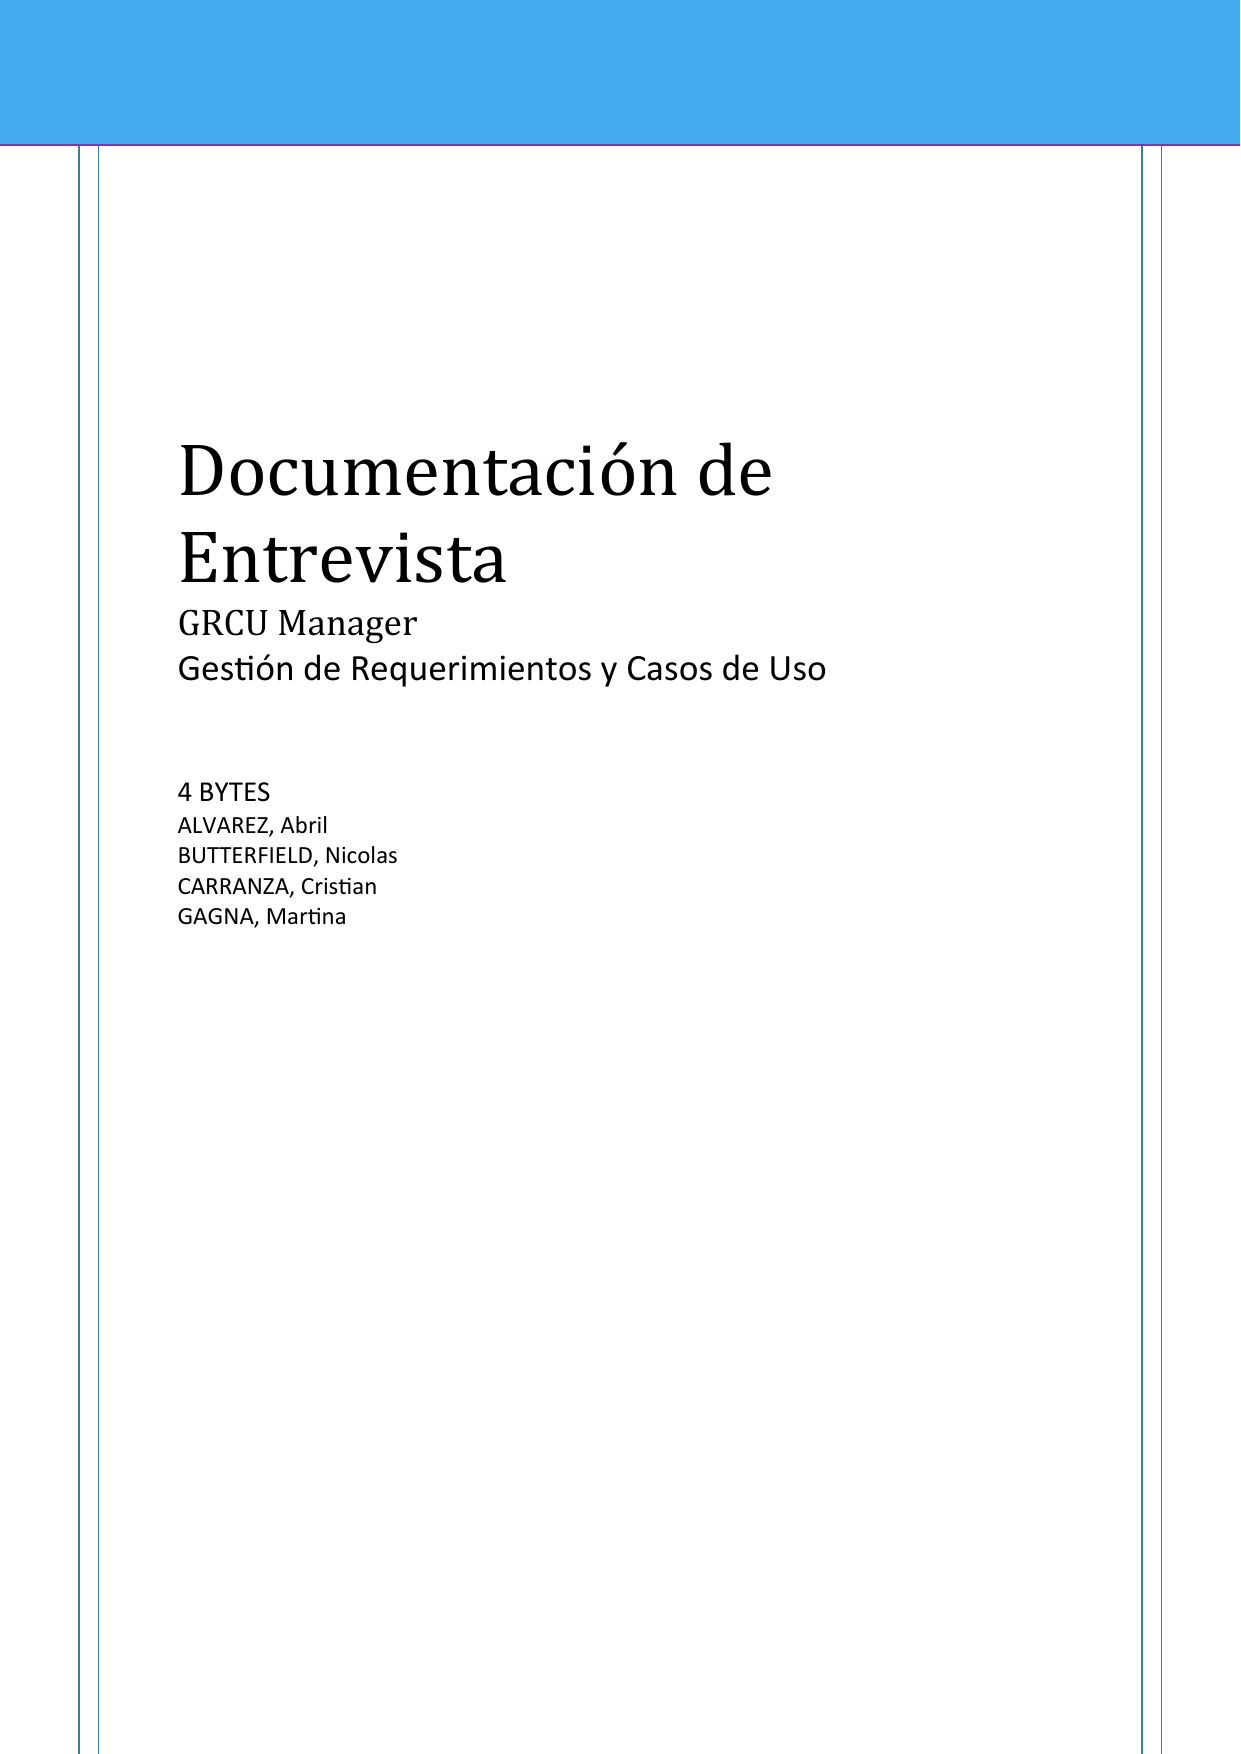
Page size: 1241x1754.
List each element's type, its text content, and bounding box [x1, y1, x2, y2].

text 4 BYTES [177, 773, 1063, 809]
text Documentación de Entrevista [177, 424, 1063, 599]
text GRCU Manager [177, 599, 1063, 643]
text Gestión de Requerimientos y Casos de Uso [177, 643, 1063, 689]
text BUTTERFIELD, Nicolas [177, 839, 1063, 870]
text GAGNA, Martina [177, 901, 1063, 931]
text CARRANZA, Cristian [177, 870, 1063, 901]
text ALVAREZ, Abril [177, 809, 1063, 839]
